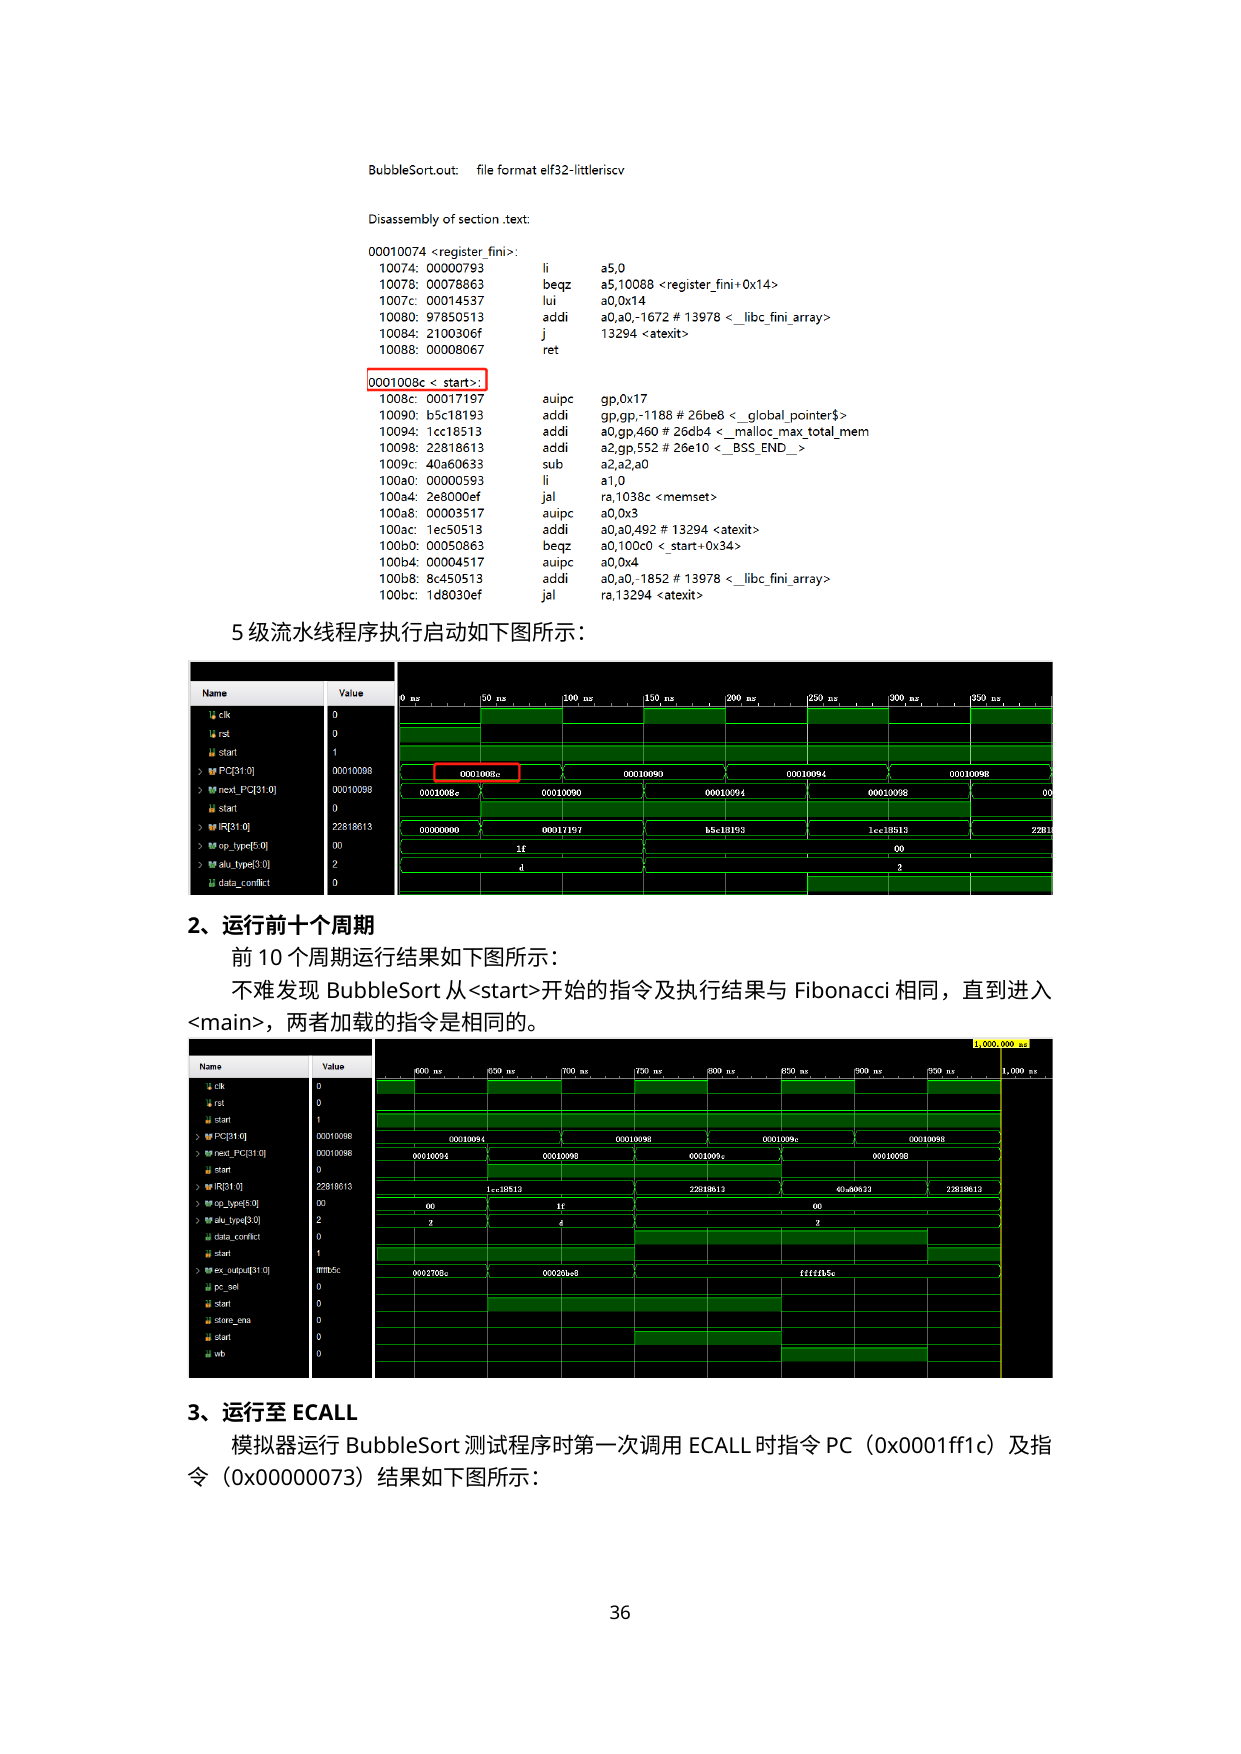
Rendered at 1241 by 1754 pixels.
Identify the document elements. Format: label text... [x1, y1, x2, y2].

text 5级流水线程序执行启动如下图所示： [187, 615, 1053, 647]
text 2、运行前十个周期 [187, 907, 1053, 940]
picture [187, 1037, 1053, 1378]
text 不难发现BubbleSort从<start>开始的指令及执行结果与Fibonacci相同，直到进入<main>，两者加载的指令是相同的。 [187, 972, 1053, 1037]
text 3、运行至ECALL [187, 1395, 1053, 1427]
text 前10个周期运行结果如下图所示： [187, 940, 1053, 972]
picture [367, 159, 874, 604]
picture [187, 660, 1053, 895]
text 模拟器运行BubbleSort测试程序时第一次调用ECALL时指令PC（0x0001ff1c）及指令（0x00000073）结果如下图所示： [187, 1427, 1053, 1492]
